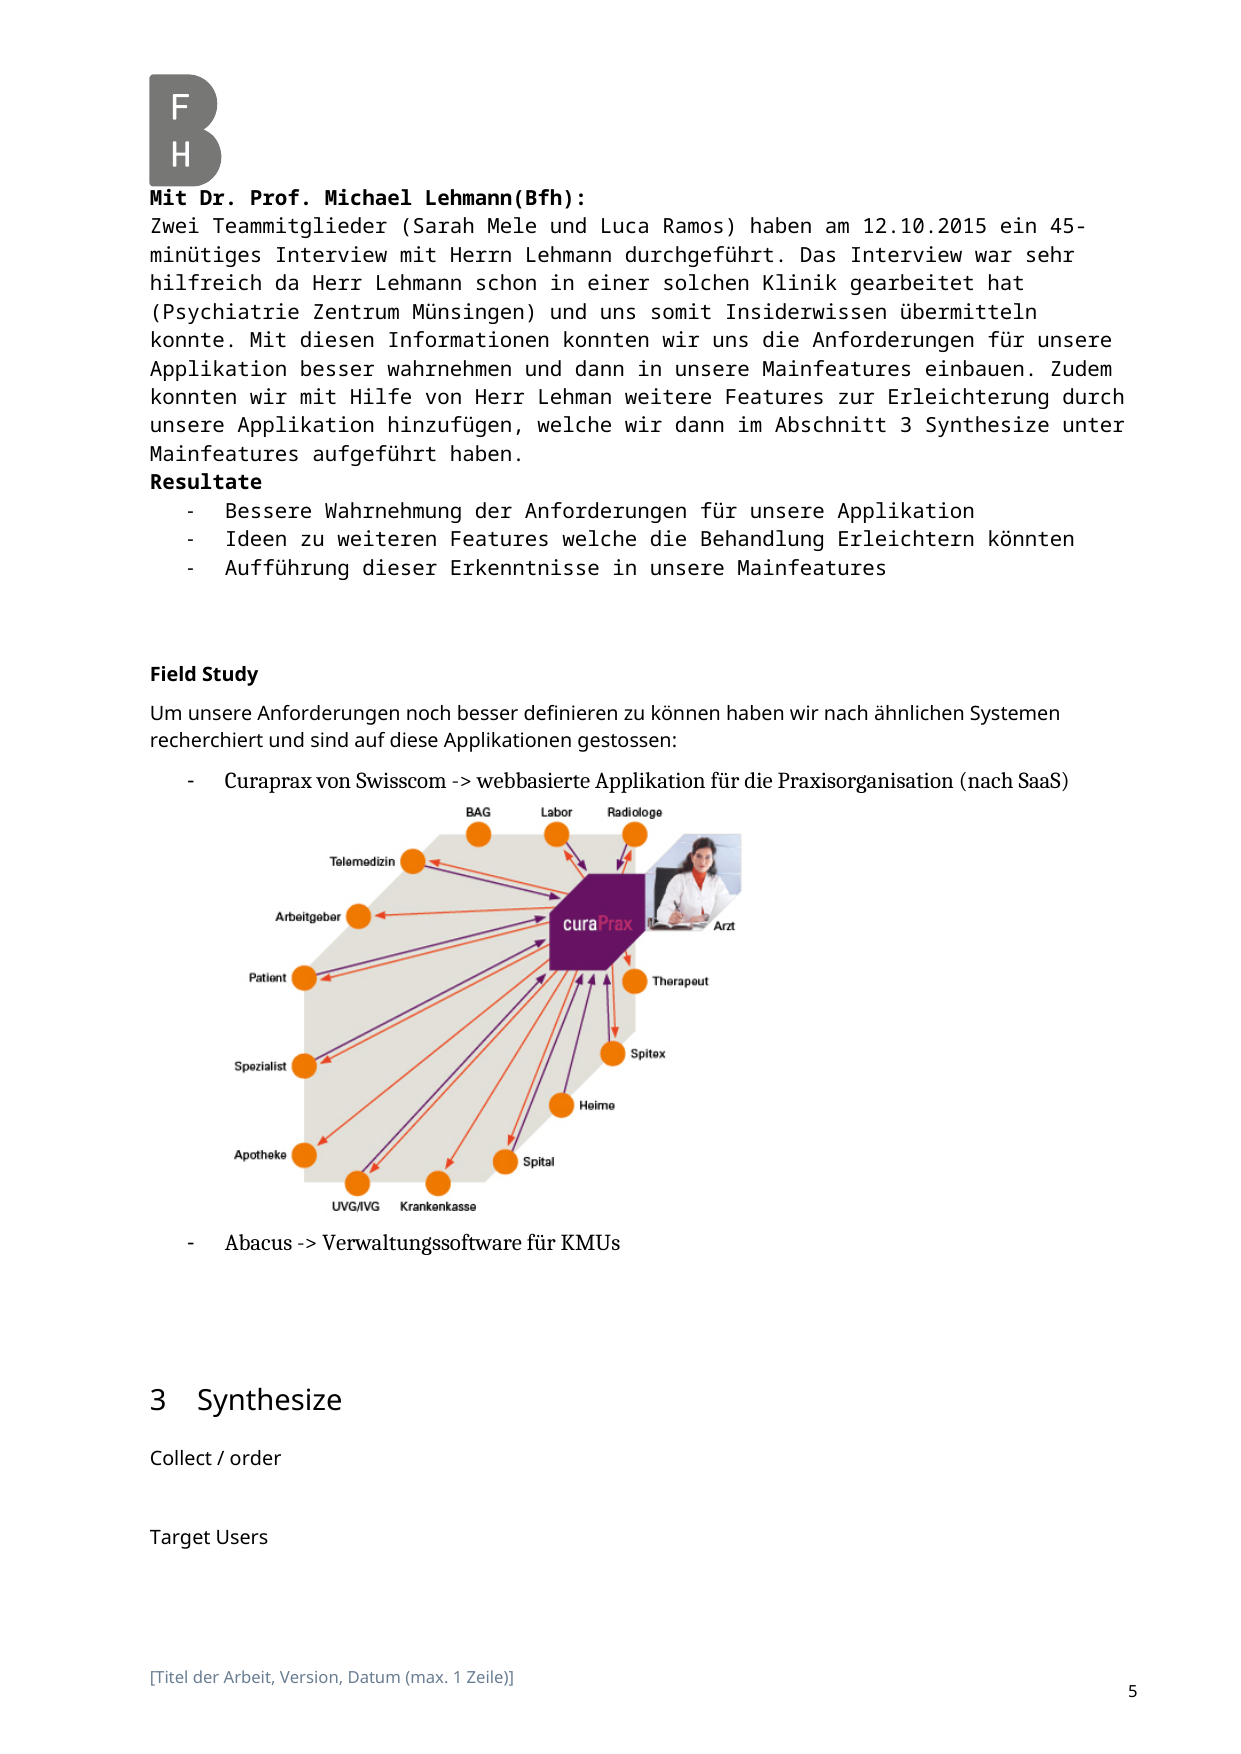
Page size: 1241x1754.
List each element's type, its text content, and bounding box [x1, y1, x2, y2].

text Resultate [149, 467, 1136, 496]
list Bessere Wahrnehmung der Anforderungen für unsere Applikation [187, 496, 1136, 524]
text Zwei Teammitglieder (Sarah Mele und Luca Ramos) haben am 12.10.2015 ein 45-minütiges Interview mit Herrn Lehmann durchgeführt. Das Interview war sehr hilfreich da Herr Lehmann schon in einer solchen Klinik gearbeitet hat (Psychiatrie Zentrum Münsingen) und uns somit Insiderwissen übermitteln konnte. Mit diesen Informationen konnten wir uns die Anforderungen für unsere Applikation besser wahrnehmen und dann in unsere Mainfeatures einbauen. Zudem konnten wir mit Hilfe von Herr Lehman weitere Features zur Erleichterung durch unsere Applikation hinzufügen, welche wir dann im Abschnitt 3 Synthesize unter Mainfeatures aufgeführt haben. [149, 212, 1136, 467]
text Field Study [149, 660, 1136, 687]
text Um unsere Anforderungen noch besser definieren zu können haben wir nach ähnlichen Systemen recherchiert und sind auf diese Applikationen gestossen: [149, 700, 1136, 754]
list Aufführung dieser Erkenntnisse in unsere Mainfeatures [187, 553, 1136, 581]
picture [224, 796, 752, 1227]
list Curaprax von Swisscom -> webbasierte Applikation für die Praxisorganisation (nach SaaS) [187, 766, 1136, 794]
subtitle Synthesize [149, 1379, 1136, 1419]
text Mit Dr. Prof. Michael Lehmann(Bfh): [149, 183, 1136, 212]
text Collect / order [149, 1444, 1136, 1471]
text Target Users [149, 1523, 1136, 1550]
list Abacus -> Verwaltungssoftware für KMUs [187, 1228, 1136, 1256]
list Ideen zu weiteren Features welche die Behandlung Erleichtern könnten [187, 524, 1136, 553]
